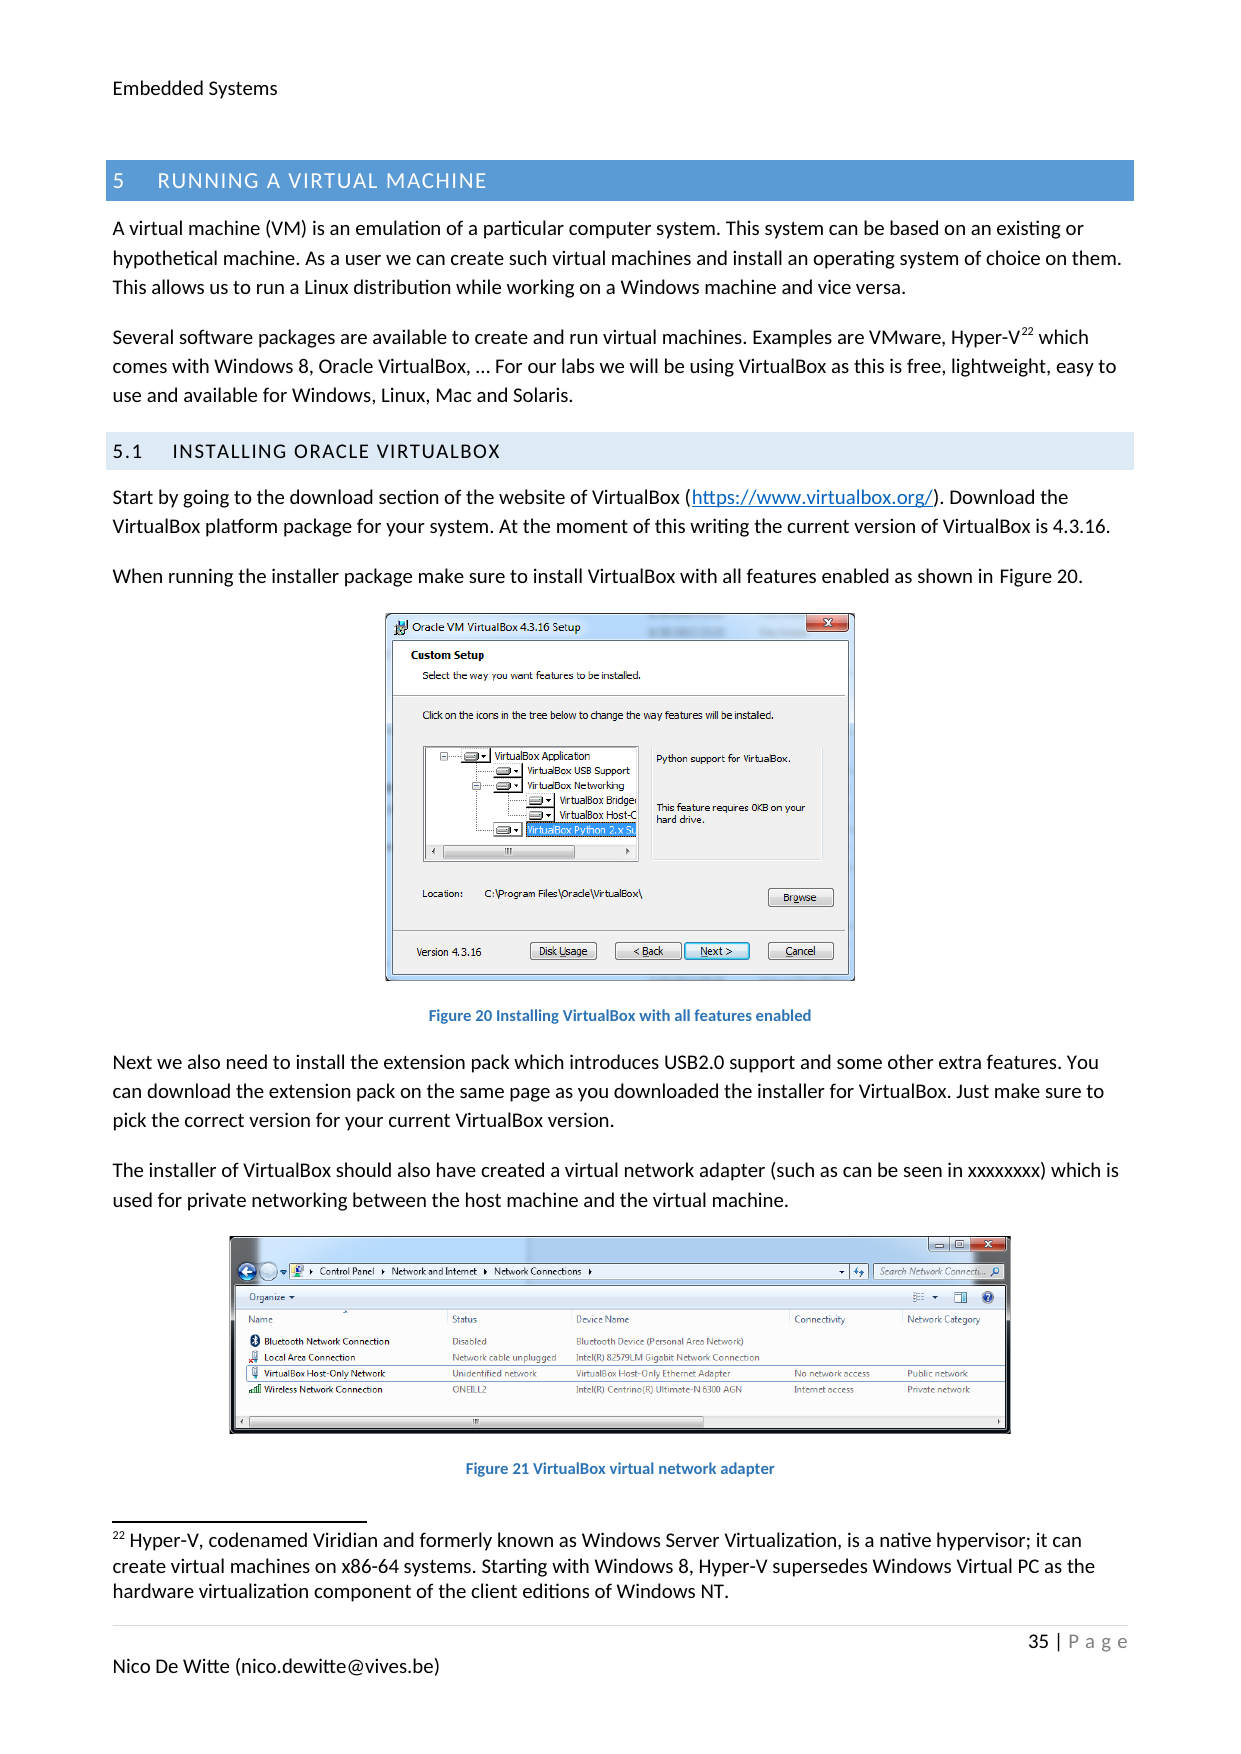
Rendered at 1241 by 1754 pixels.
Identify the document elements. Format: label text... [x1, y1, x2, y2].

text Figure 21 VirtualBox virtual network adapter [112, 1458, 1128, 1479]
text Figure 20 Installing VirtualBox with all features enabled [112, 1005, 1128, 1026]
text Several software packages are available to create and run virtual machines. Examples are VMware, Hyper-V which comes with Windows 8, Oracle VirtualBox, … For our labs we will be using VirtualBox as this is free, lightweight, easy to use and available for Windows, Linux, Mac and Solaris. [112, 324, 1128, 408]
text A virtual machine (VM) is an emulation of a particular computer system. This system can be based on an existing or hypothetical machine. As a user we can create such virtual machines and install an operating system of choice on them. This allows us to run a Linux distribution while working on a Windows machine and vice versa. [112, 216, 1128, 299]
subtitle Installing Oracle VirtualBox [113, 439, 1128, 464]
text When running the installer package make sure to install VirtualBox with all features enabled as shown in Figure 18. [112, 563, 1128, 589]
text Next we also need to install the extension pack which introduces USB2.0 support and some other extra features. You can download the extension pack on the same page as you downloaded the installer for VirtualBox. Just make sure to pick the correct version for your current VirtualBox version. [112, 1049, 1128, 1133]
text Start by going to the download section of the website of VirtualBox (https://www.virtualbox.org/). Download the VirtualBox platform package for your system. At the moment of this writing the current version of VirtualBox is 4.3.16. [112, 484, 1128, 539]
text The installer of VirtualBox should also have created a virtual network adapter (such as can be seen in xxxxxxxx) which is used for private networking between the host machine and the virtual machine. [112, 1158, 1128, 1212]
picture [229, 1236, 1011, 1434]
picture [385, 613, 855, 981]
subtitle Running a Virtual Machine [113, 167, 1128, 195]
